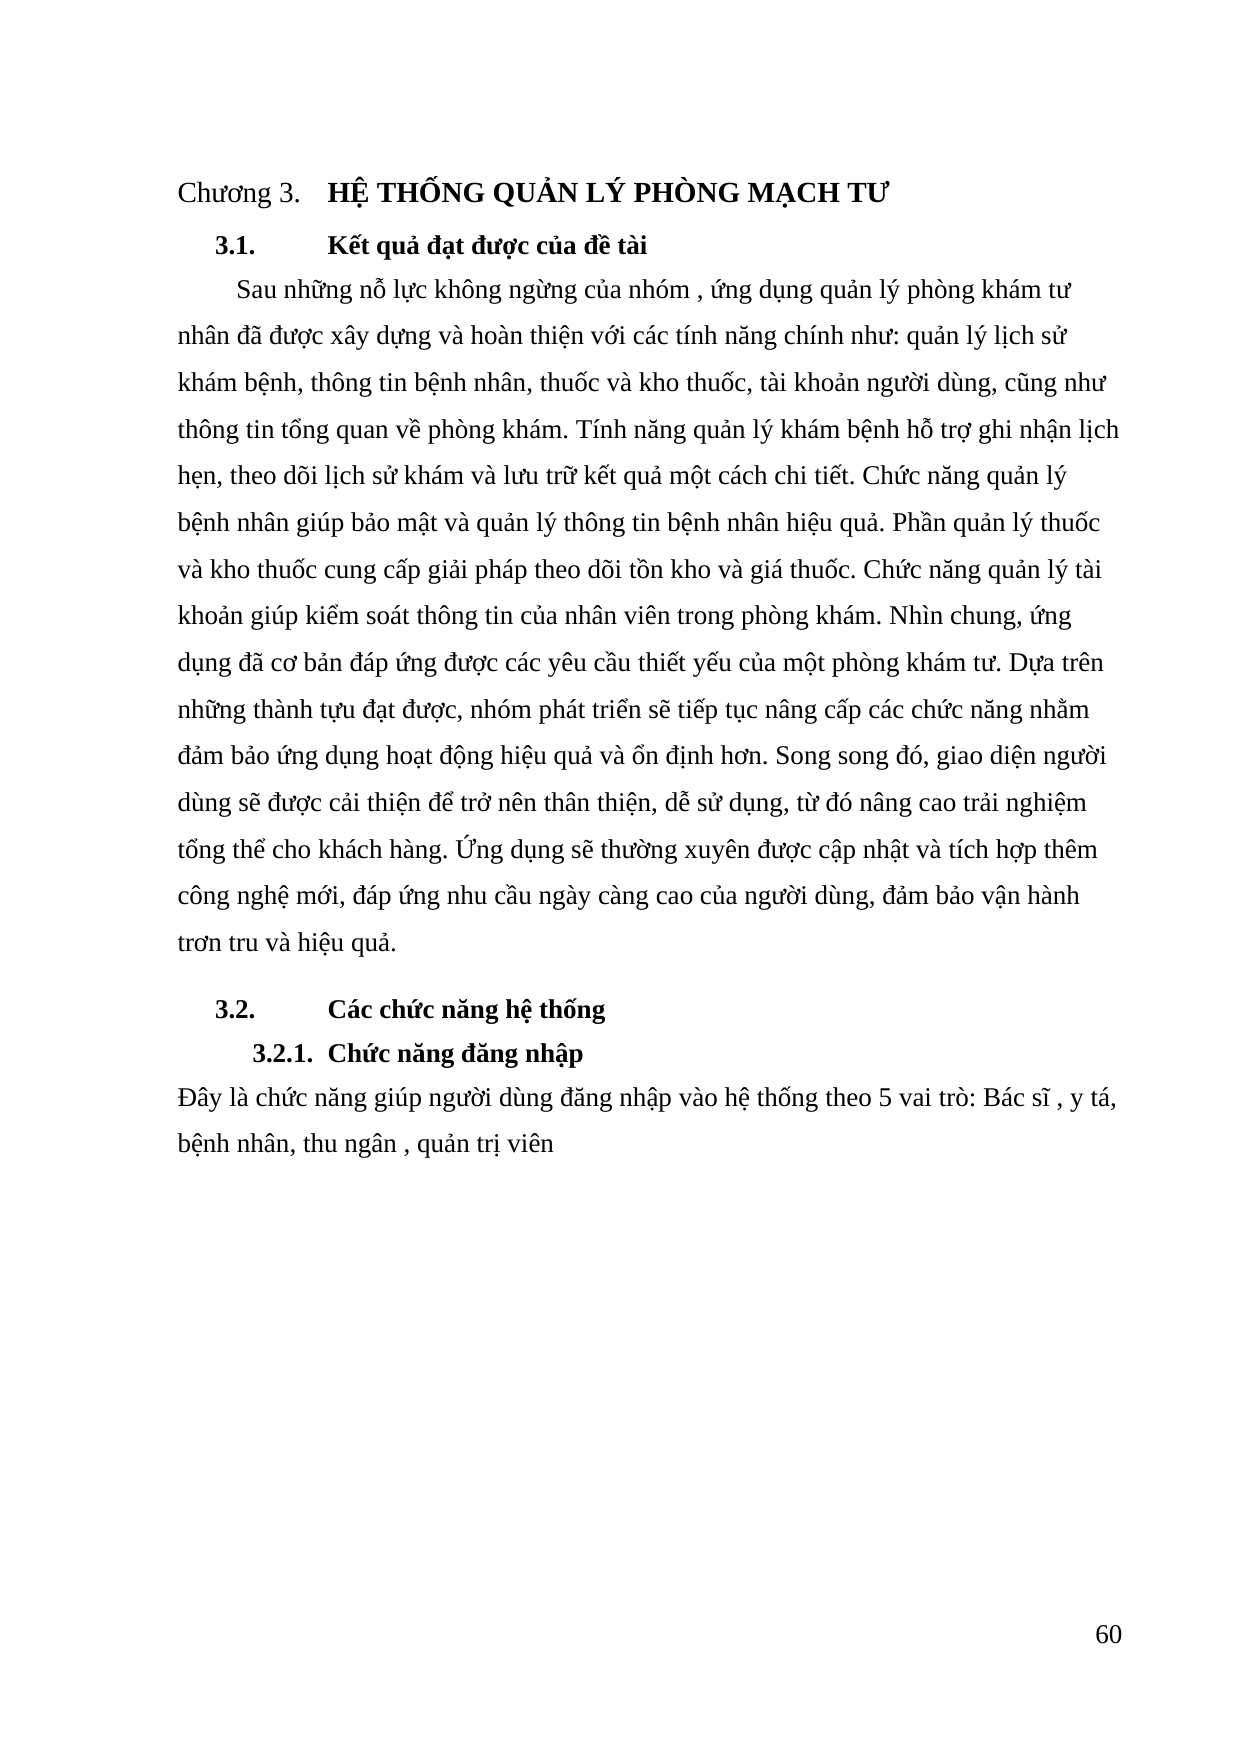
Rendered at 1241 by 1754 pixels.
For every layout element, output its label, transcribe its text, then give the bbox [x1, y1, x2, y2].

subtitle Kết quả đạt được của đề tài [215, 229, 1122, 260]
subtitle Các chức năng hệ thống [215, 993, 1122, 1025]
subtitle HỆ THỐNG QUẢN LÝ PHÒNG MẠCH TƯ [177, 175, 1122, 208]
text Đây là chức năng giúp người dùng đăng nhập vào hệ thống theo 5 vai trò: Bác sĩ , y tá, bệnh nhân, thu ngân , quản trị viên [177, 1081, 1122, 1159]
text Sau những nỗ lực không ngừng của nhóm , ứng dụng quản lý phòng khám tư nhân đã được xây dựng và hoàn thiện với các tính năng chính như: quản lý lịch sử khám bệnh, thông tin bệnh nhân, thuốc và kho thuốc, tài khoản người dùng, cũng như thông tin tổng quan về phòng khám. Tính năng quản lý khám bệnh hỗ trợ ghi nhận lịch hẹn, theo dõi lịch sử khám và lưu trữ kết quả một cách chi tiết. Chức năng quản lý bệnh nhân giúp bảo mật và quản lý thông tin bệnh nhân hiệu quả. Phần quản lý thuốc và kho thuốc cung cấp giải pháp theo dõi tồn kho và giá thuốc. Chức năng quản lý tài khoản giúp kiểm soát thông tin của nhân viên trong phòng khám. Nhìn chung, ứng dụng đã cơ bản đáp ứng được các yêu cầu thiết yếu của một phòng khám tư. Dựa trên những thành tựu đạt được, nhóm phát triển sẽ tiếp tục nâng cấp các chức năng nhằm đảm bảo ứng dụng hoạt động hiệu quả và ổn định hơn. Song song đó, giao diện người dùng sẽ được cải thiện để trở nên thân thiện, dễ sử dụng, từ đó nâng cao trải nghiệm tổng thể cho khách hàng. Ứng dụng sẽ thường xuyên được cập nhật và tích hợp thêm công nghệ mới, đáp ứng nhu cầu ngày càng cao của người dùng, đảm bảo vận hành trơn tru và hiệu quả. [177, 273, 1122, 957]
subtitle Chức năng đăng nhập [252, 1037, 1122, 1068]
